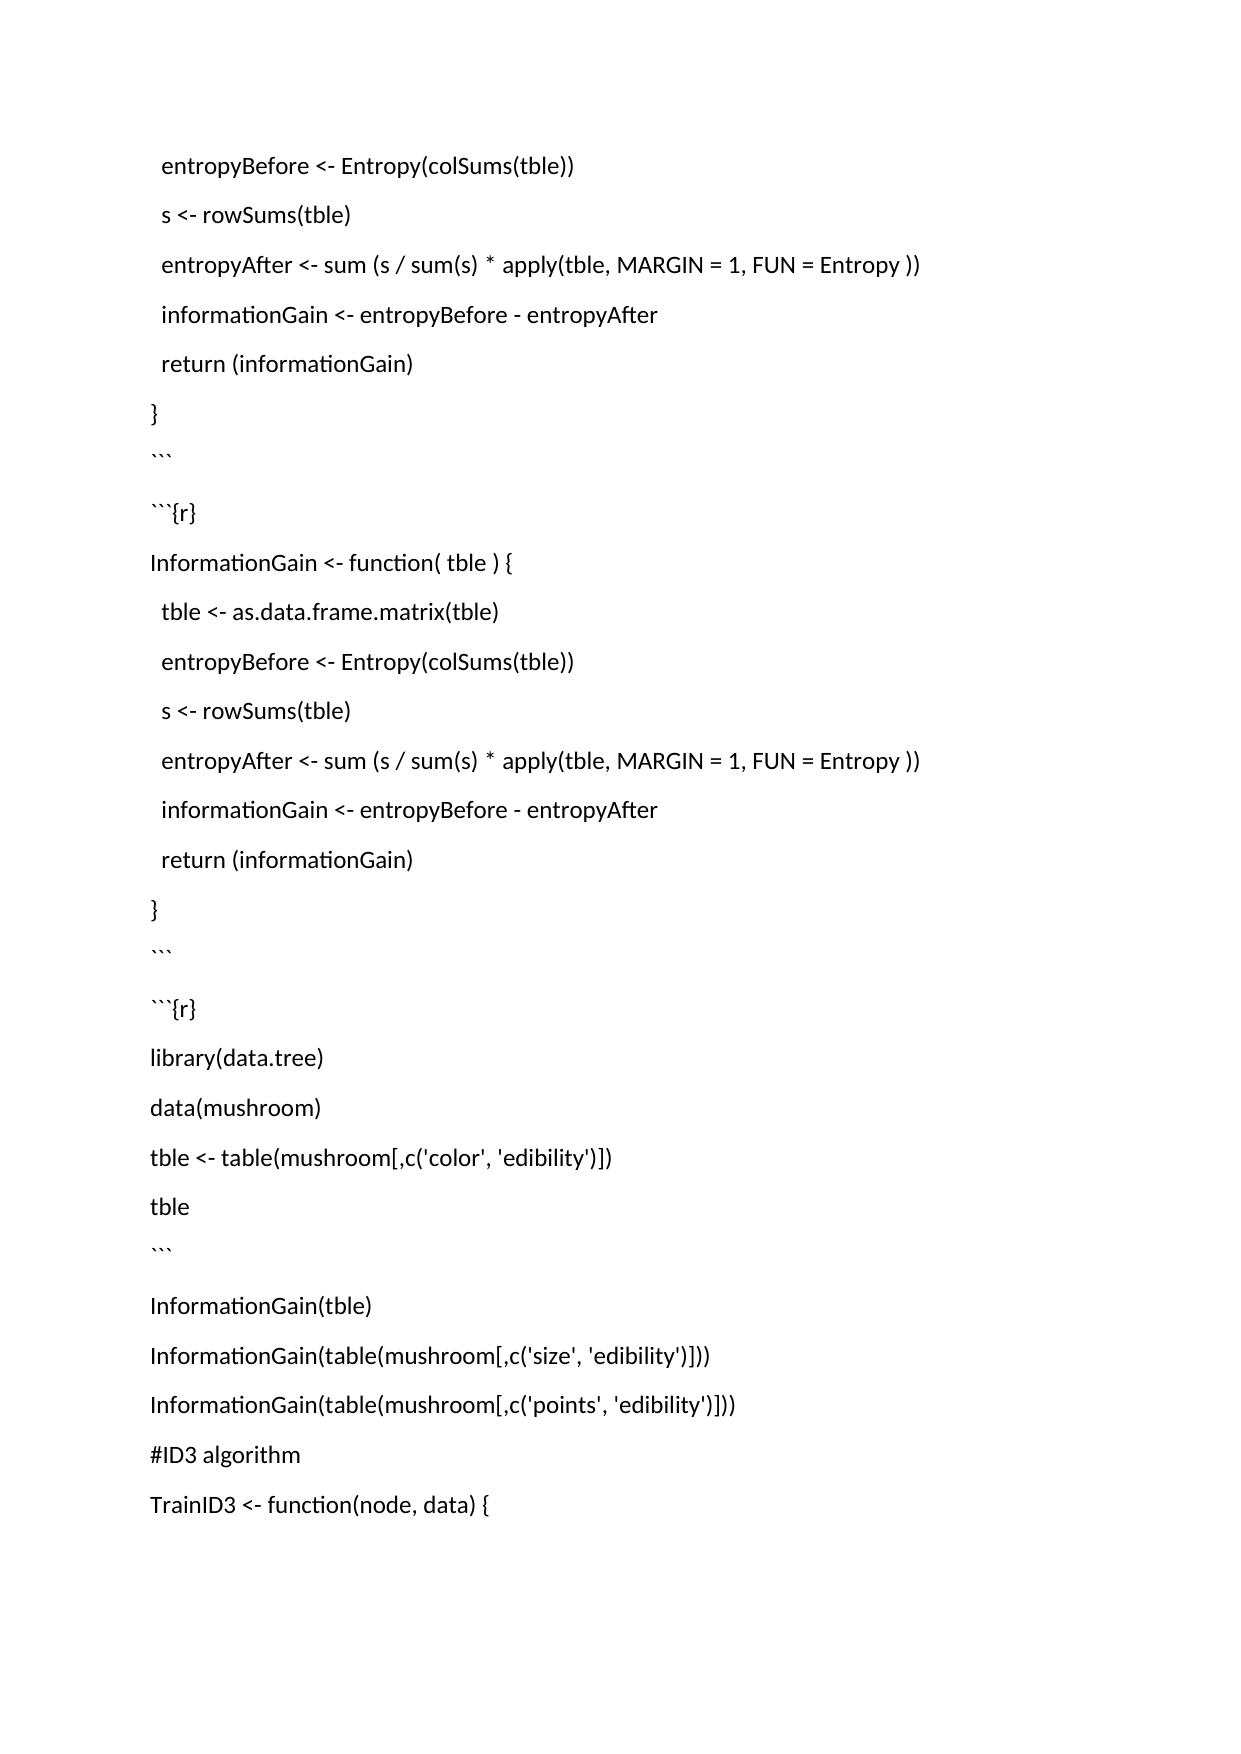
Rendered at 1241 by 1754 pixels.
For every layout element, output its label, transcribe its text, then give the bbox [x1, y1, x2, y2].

text ``` [150, 943, 1090, 974]
text } [150, 398, 1090, 428]
text InformationGain(table(mushroom[,c('points', 'edibility')])) [150, 1389, 1090, 1420]
text return (informationGain) [150, 348, 1090, 379]
text ``` [150, 447, 1090, 478]
text informationGain <- entropyBefore - entropyAfter [150, 299, 1090, 329]
text #ID3 algorithm [150, 1439, 1090, 1470]
text s <- rowSums(tble) [150, 199, 1090, 230]
text entropyAfter <- sum (s / sum(s) * apply(tble, MARGIN = 1, FUN = Entropy )) [150, 249, 1090, 280]
text InformationGain(table(mushroom[,c('size', 'edibility')])) [150, 1340, 1090, 1371]
text InformationGain <- function( tble ) { [150, 547, 1090, 577]
text TrainID3 <- function(node, data) { [150, 1489, 1090, 1519]
text entropyBefore <- Entropy(colSums(tble)) [150, 646, 1090, 676]
text entropyAfter <- sum (s / sum(s) * apply(tble, MARGIN = 1, FUN = Entropy )) [150, 745, 1090, 776]
text tble [150, 1191, 1090, 1222]
text ``` [150, 1241, 1090, 1271]
text s <- rowSums(tble) [150, 695, 1090, 726]
text library(data.tree) [150, 1042, 1090, 1073]
text tble <- table(mushroom[,c('color', 'edibility')]) [150, 1142, 1090, 1172]
text informationGain <- entropyBefore - entropyAfter [150, 794, 1090, 825]
text ```{r} [150, 993, 1090, 1023]
text entropyBefore <- Entropy(colSums(tble)) [150, 150, 1090, 181]
text data(mushroom) [150, 1092, 1090, 1123]
text tble <- as.data.frame.matrix(tble) [150, 596, 1090, 627]
text } [150, 894, 1090, 924]
text return (informationGain) [150, 844, 1090, 875]
text InformationGain(tble) [150, 1290, 1090, 1321]
text ```{r} [150, 497, 1090, 528]
